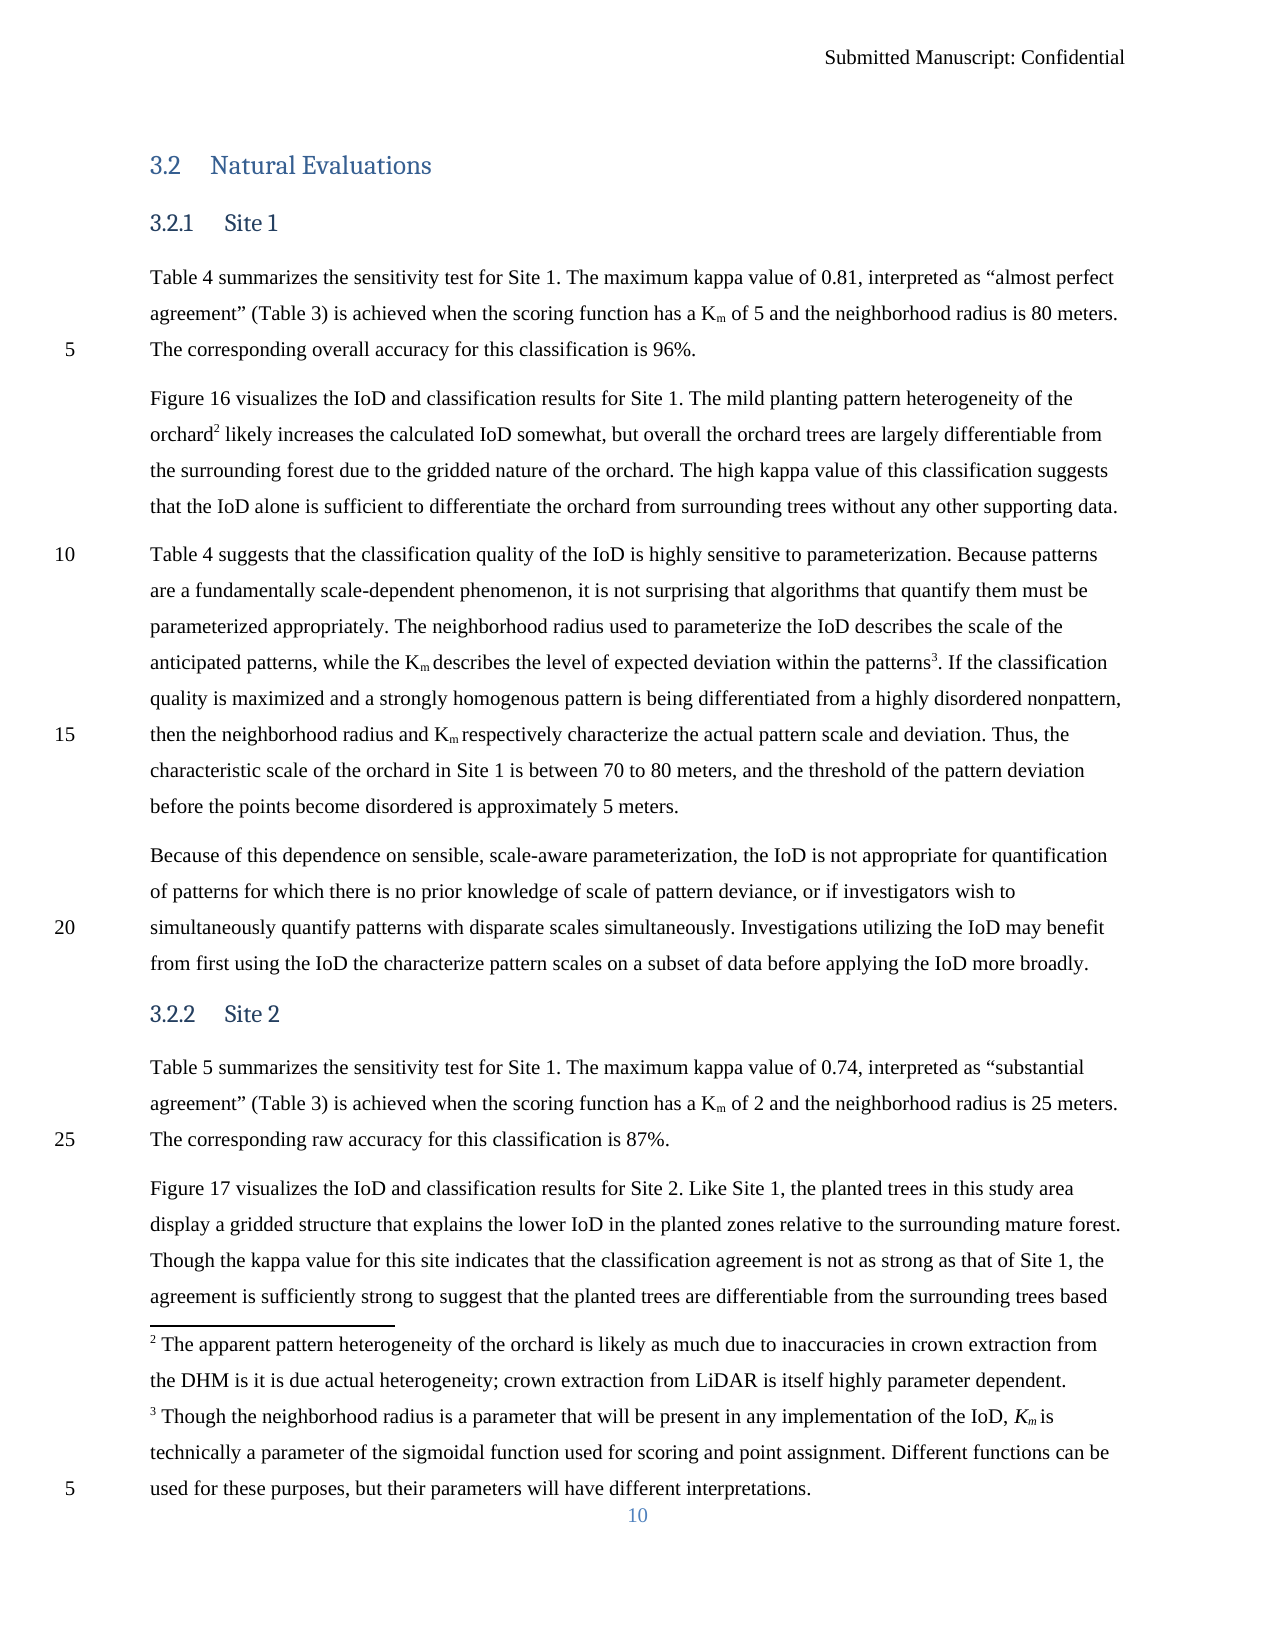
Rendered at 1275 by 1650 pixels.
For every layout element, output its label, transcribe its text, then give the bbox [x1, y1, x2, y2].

text Figure 16 visualizes the IoD and classification results for Site 1. The mild planting pattern heterogeneity of the orchard likely increases the calculated IoD somewhat, but overall the orchard trees are largely differentiable from the surrounding forest due to the gridded nature of the orchard. The high kappa value of this classification suggests that the IoD alone is sufficient to differentiate the orchard from surrounding trees without any other supporting data. [150, 385, 1125, 518]
subtitle Site 1 [150, 209, 1125, 238]
text Table 4 summarizes the sensitivity test for Site 1. The maximum kappa value of 0.74, interpreted as “substantial agreement” (Table 2) is achieved when the scoring function has a Km of 2 and the neighborhood radius is 25 meters. The corresponding raw accuracy for this classification is 87%. [150, 1055, 1125, 1151]
subtitle Natural Evaluations [150, 150, 1125, 181]
subtitle Site 2 [150, 999, 1125, 1028]
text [150, 1176, 1125, 1308]
text Because of this dependence on sensible, scale-aware parameterization, the IoD is not appropriate for quantification of patterns for which there is no prior knowledge of scale of pattern deviance, or if investigators wish to simultaneously quantify patterns with disparate scales simultaneously. Investigations utilizing the IoD may benefit from first using the IoD the characterize pattern scales on a subset of data before applying the IoD more broadly. [150, 843, 1125, 975]
text Table 3 suggests that the classification quality of the IoD is highly sensitive to parameterization. Because patterns are a fundamentally scale-dependent phenomenon, it is not surprising that algorithms that quantify them must be parameterized appropriately. The neighborhood radius used to parameterize the IoD describes the scale of the anticipated patterns, while the Km describes the level of expected deviation within the patterns. If the classification quality is maximized and a strongly homogenous pattern is being differentiated from a highly disordered nonpattern, then the neighborhood radius and Km respectively characterize the actual pattern scale and deviation. Thus, the characteristic scale of the orchard in Site 1 is between 70 to 80 meters, and the threshold of the pattern deviation before the points become disordered is approximately 5 meters. [150, 542, 1125, 818]
text Table 3 summarizes the sensitivity test for Site 1. The maximum kappa value of 0.81, interpreted as “almost perfect agreement” (Table 2) is achieved when the scoring function has a Km of 5 and the neighborhood radius is 80 meters. The corresponding overall accuracy for this classification is 96%. [150, 265, 1125, 361]
